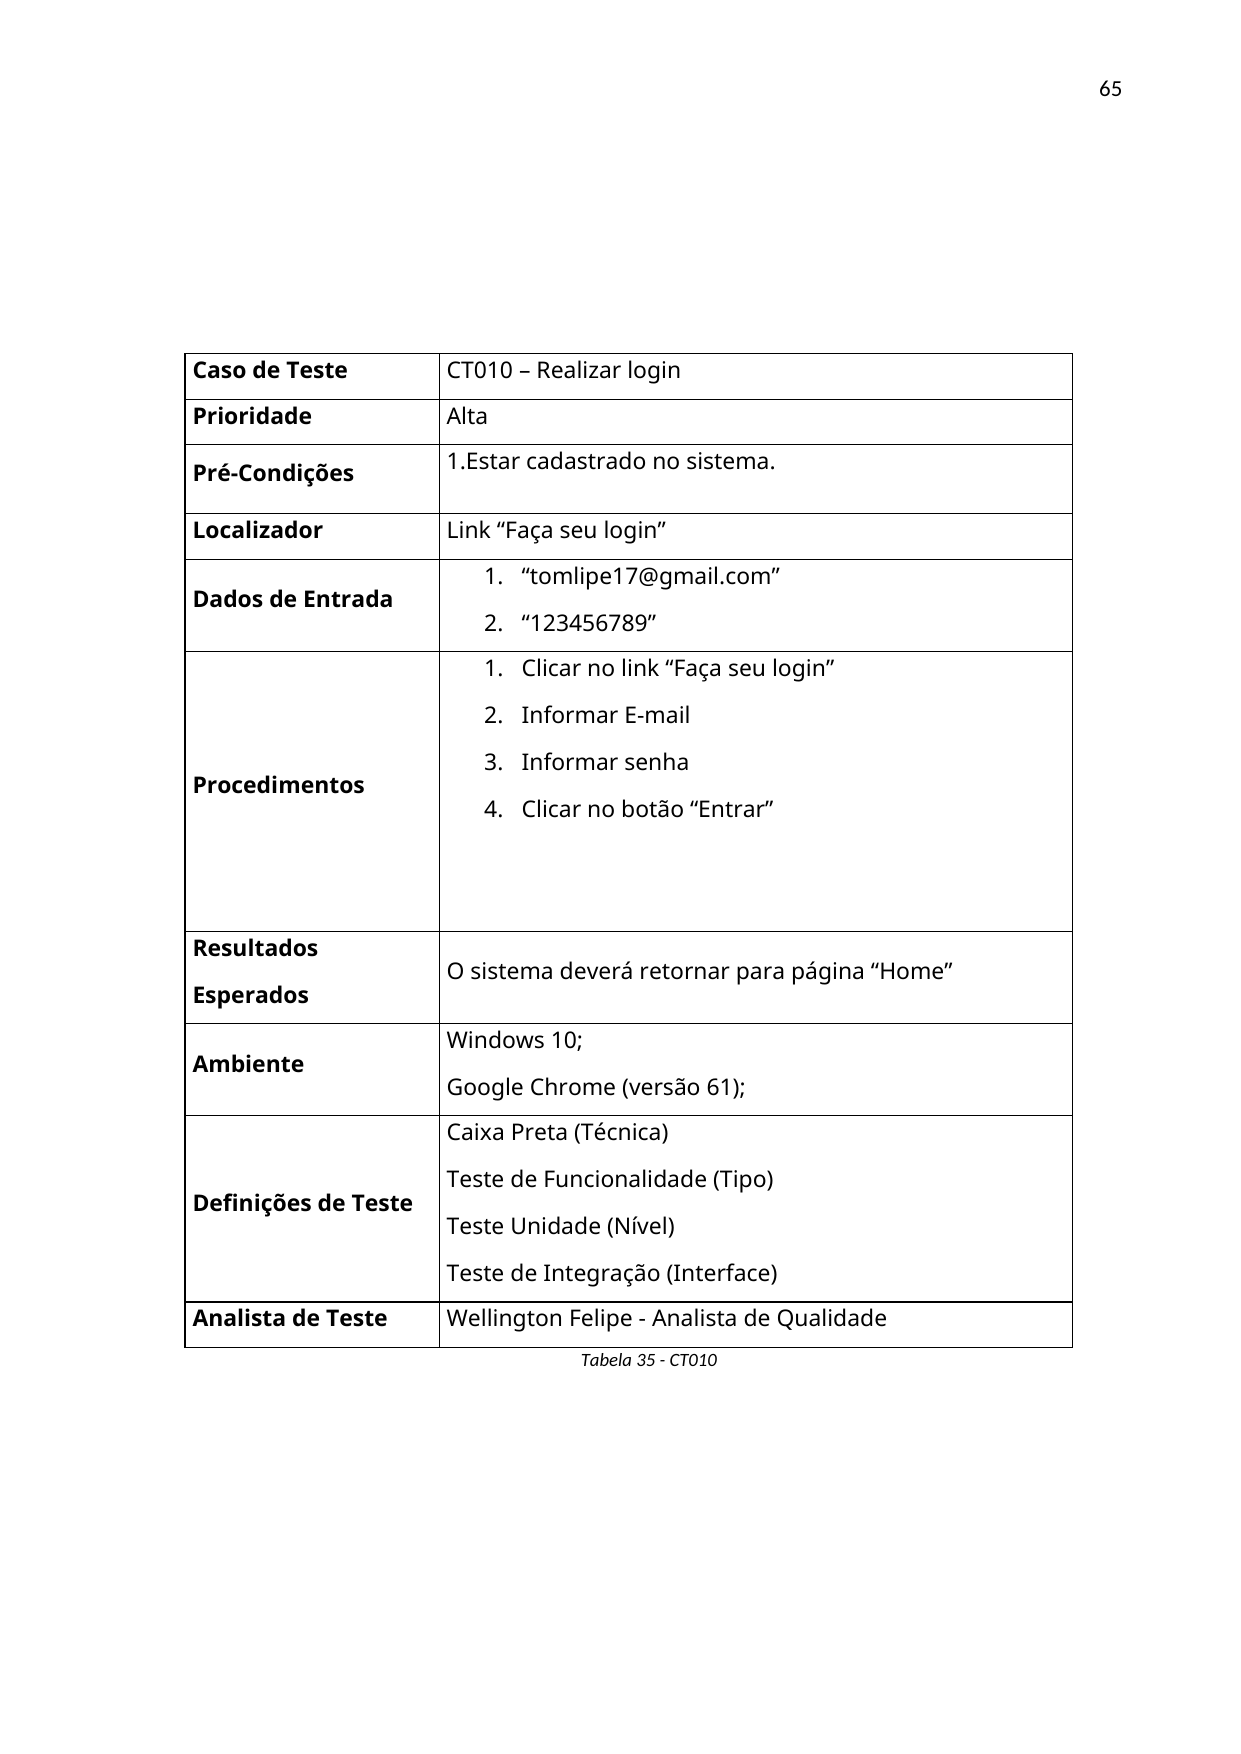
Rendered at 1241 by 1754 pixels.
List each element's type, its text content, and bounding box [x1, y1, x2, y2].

table_cell Analista de Teste [186, 1303, 439, 1347]
table_cell 1.Estar cadastrado no sistema. [440, 445, 1072, 513]
table_cell Wellington Felipe - Analista de Qualidade [440, 1303, 1072, 1347]
table_cell Caixa Preta (Técnica) Teste de Funcionalidade (Tipo) Teste Unidade (Nível) Teste de Integração (Interface) [440, 1116, 1072, 1301]
text Tabela 35 - CT010 [177, 1348, 1122, 1371]
table_cell Clicar no link “Faça seu login” Informar E-mail Informar senha Clicar no botão “Entrar” [440, 652, 1072, 931]
table_cell Alta [440, 400, 1072, 444]
table_cell Dados de Entrada [186, 560, 439, 651]
table_cell Resultados Esperados [186, 932, 439, 1023]
table_cell Windows 10; Google Chrome (versão 61); [440, 1024, 1072, 1115]
table_header CT010 – Realizar login [440, 354, 1072, 398]
table_cell Link “Faça seu login” [440, 514, 1072, 559]
table_cell Procedimentos [186, 652, 439, 931]
table_cell Definições de Teste [186, 1116, 439, 1301]
table_cell Localizador [186, 514, 439, 559]
table_cell O sistema deverá retornar para página “Home” [440, 932, 1072, 1023]
table_cell Ambiente [186, 1024, 439, 1115]
table_header Caso de Teste [186, 354, 439, 398]
table_cell “tomlipe17@gmail.com” “123456789” [440, 560, 1072, 651]
table_cell Pré-Condições [186, 445, 439, 513]
table_cell Prioridade [186, 400, 439, 444]
